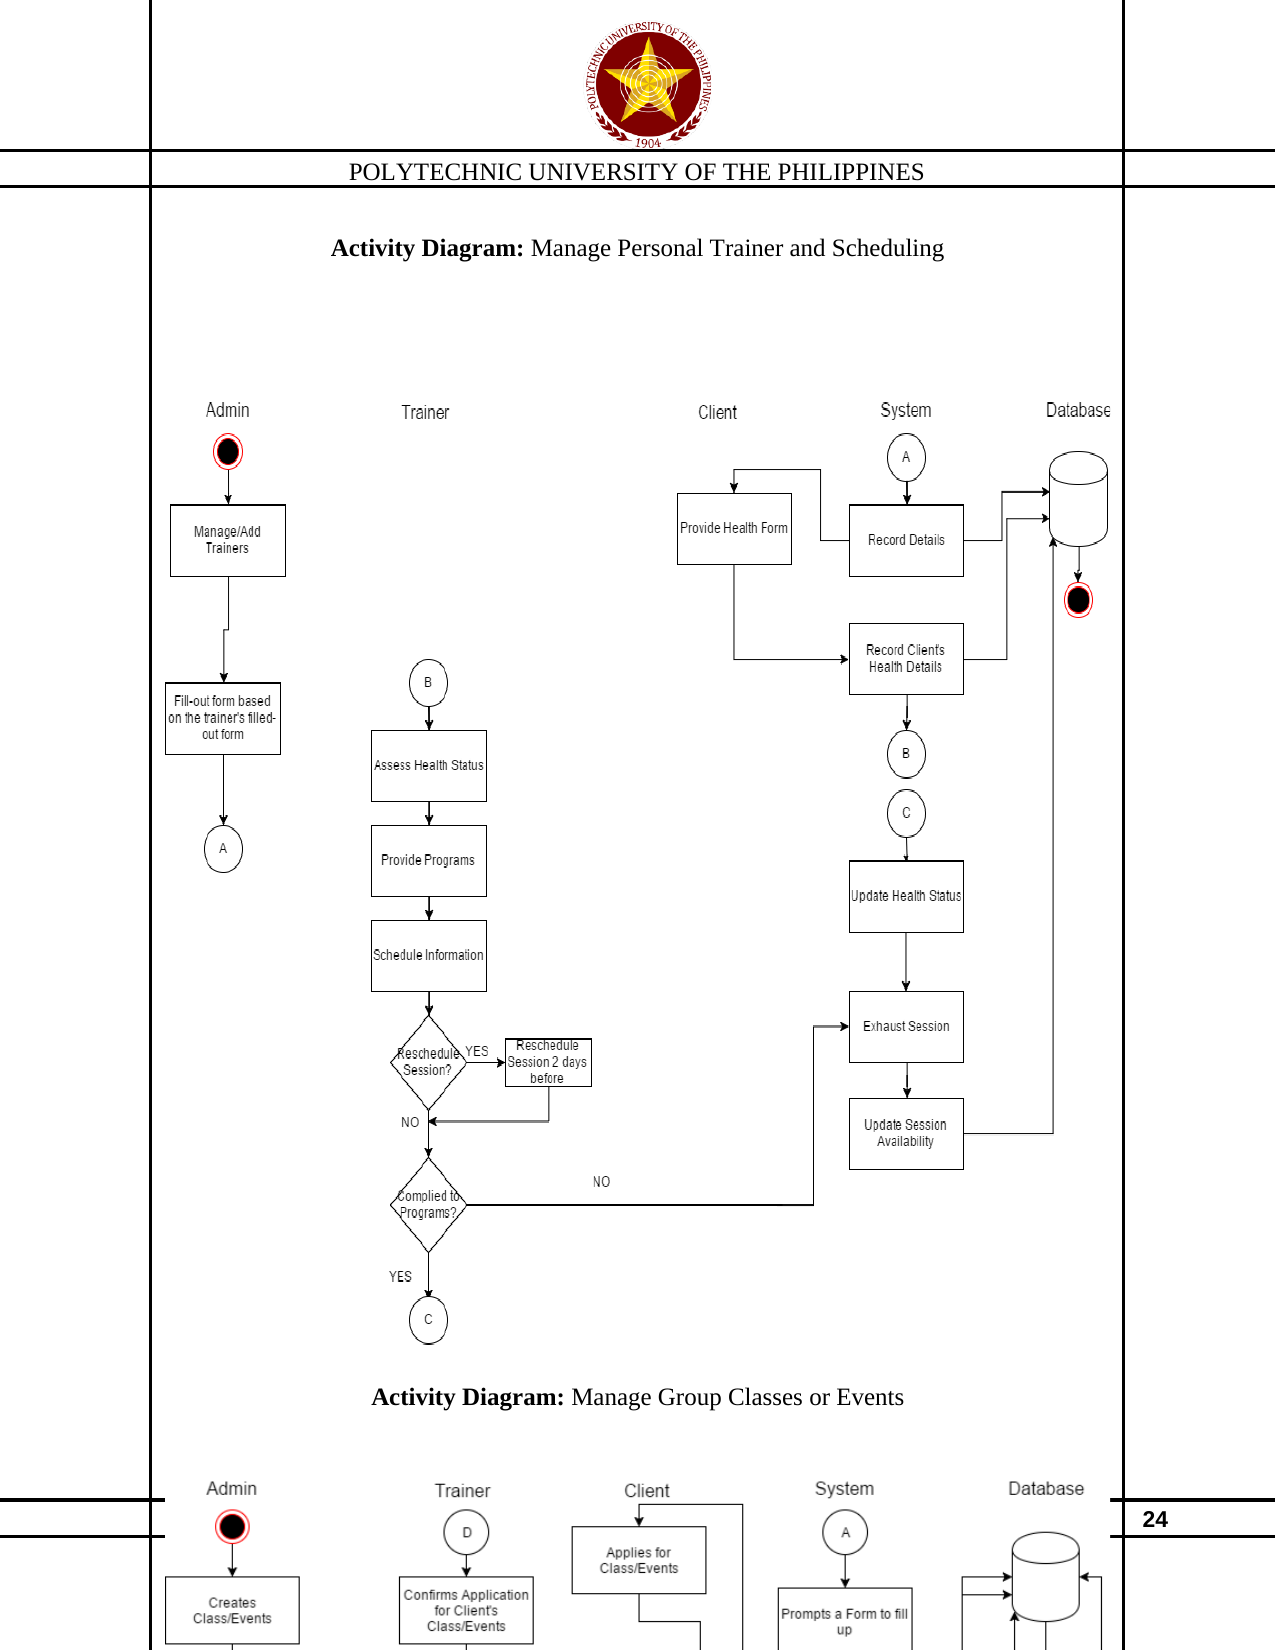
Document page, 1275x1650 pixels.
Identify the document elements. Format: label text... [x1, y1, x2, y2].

text Activity Diagram: Manage Group Classes or Events [165, 1382, 1110, 1410]
text Activity Diagram: Manage Personal Trainer and Scheduling [165, 233, 1110, 262]
picture [165, 397, 1111, 1345]
picture [165, 1477, 1111, 1650]
picture [583, 20, 712, 149]
